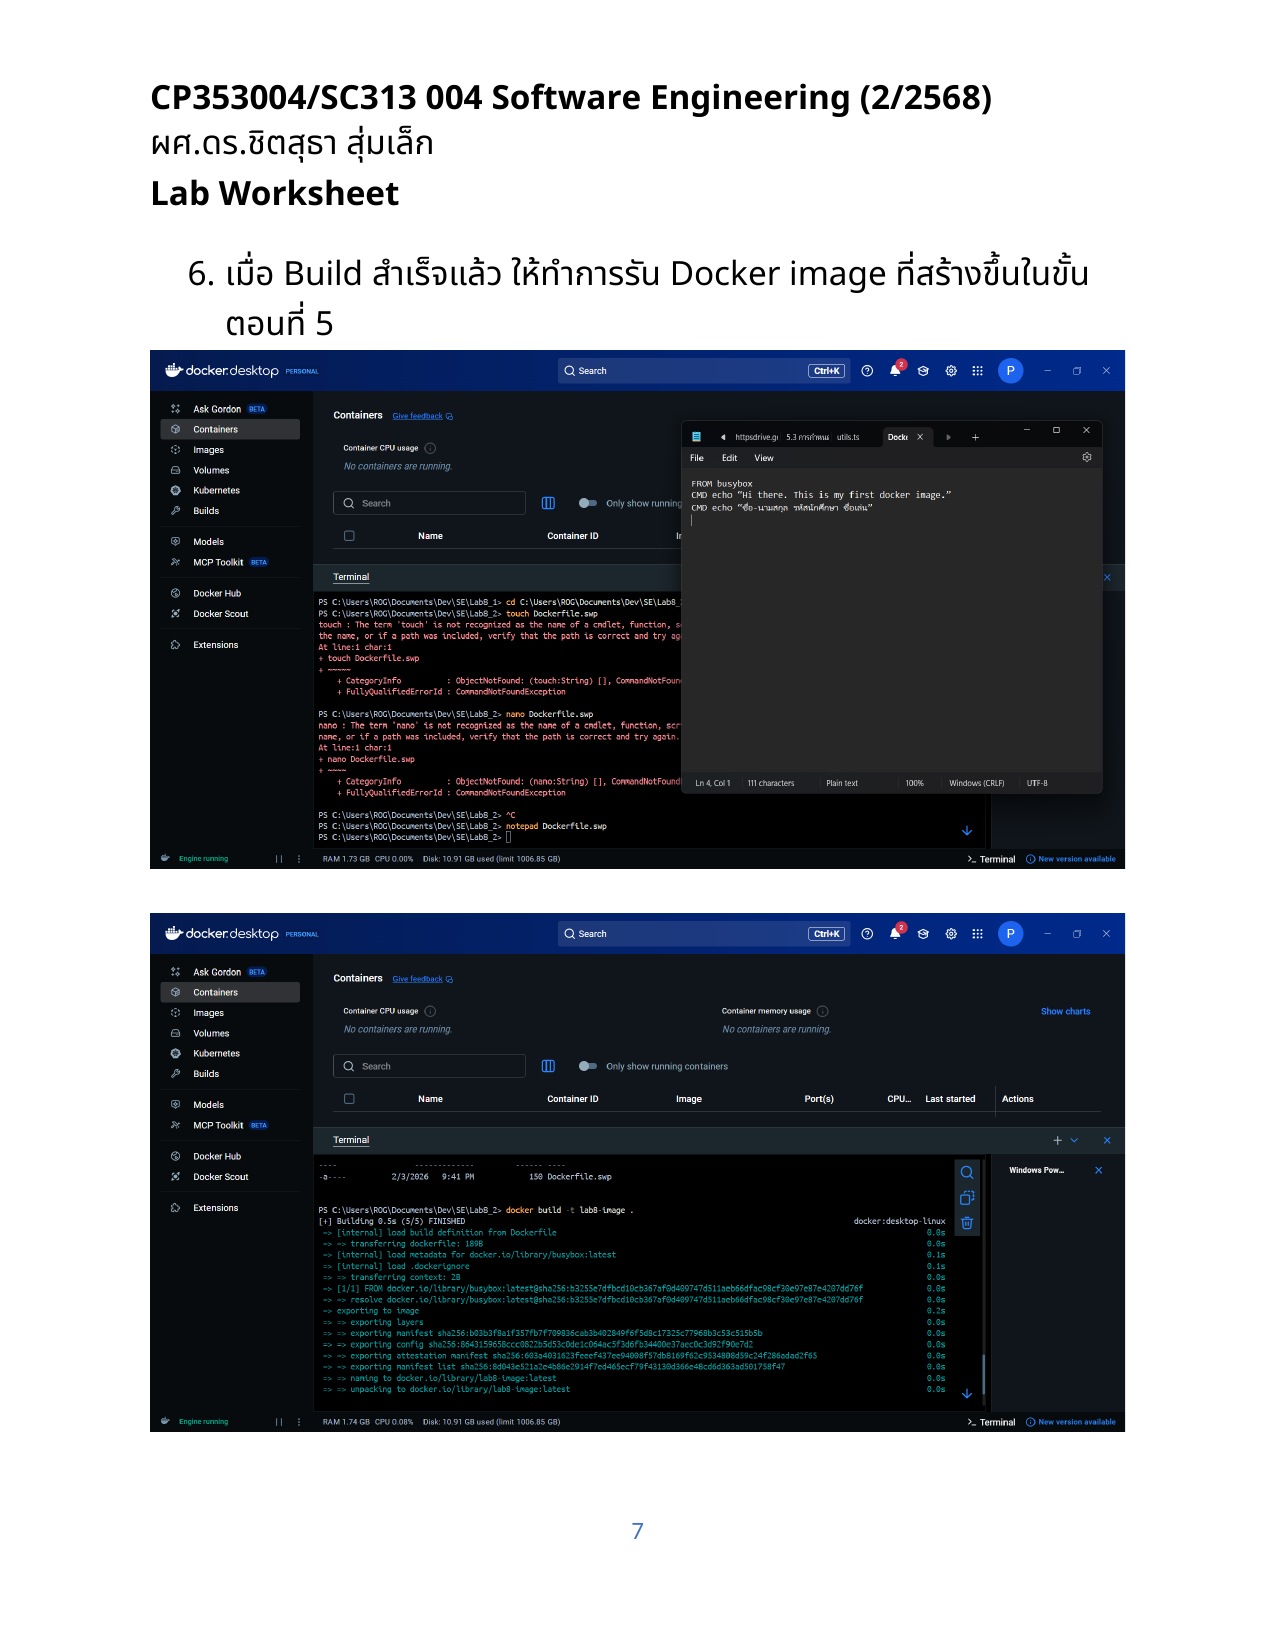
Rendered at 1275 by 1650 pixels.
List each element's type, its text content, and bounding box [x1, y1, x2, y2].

list เมื่อ Build สำเร็จแล้ว ให้ทำการรัน Docker image ที่สร้างขึ้นในขั้นตอนที่ 5 [187, 249, 1125, 350]
picture [150, 350, 1125, 869]
picture [150, 913, 1125, 1432]
